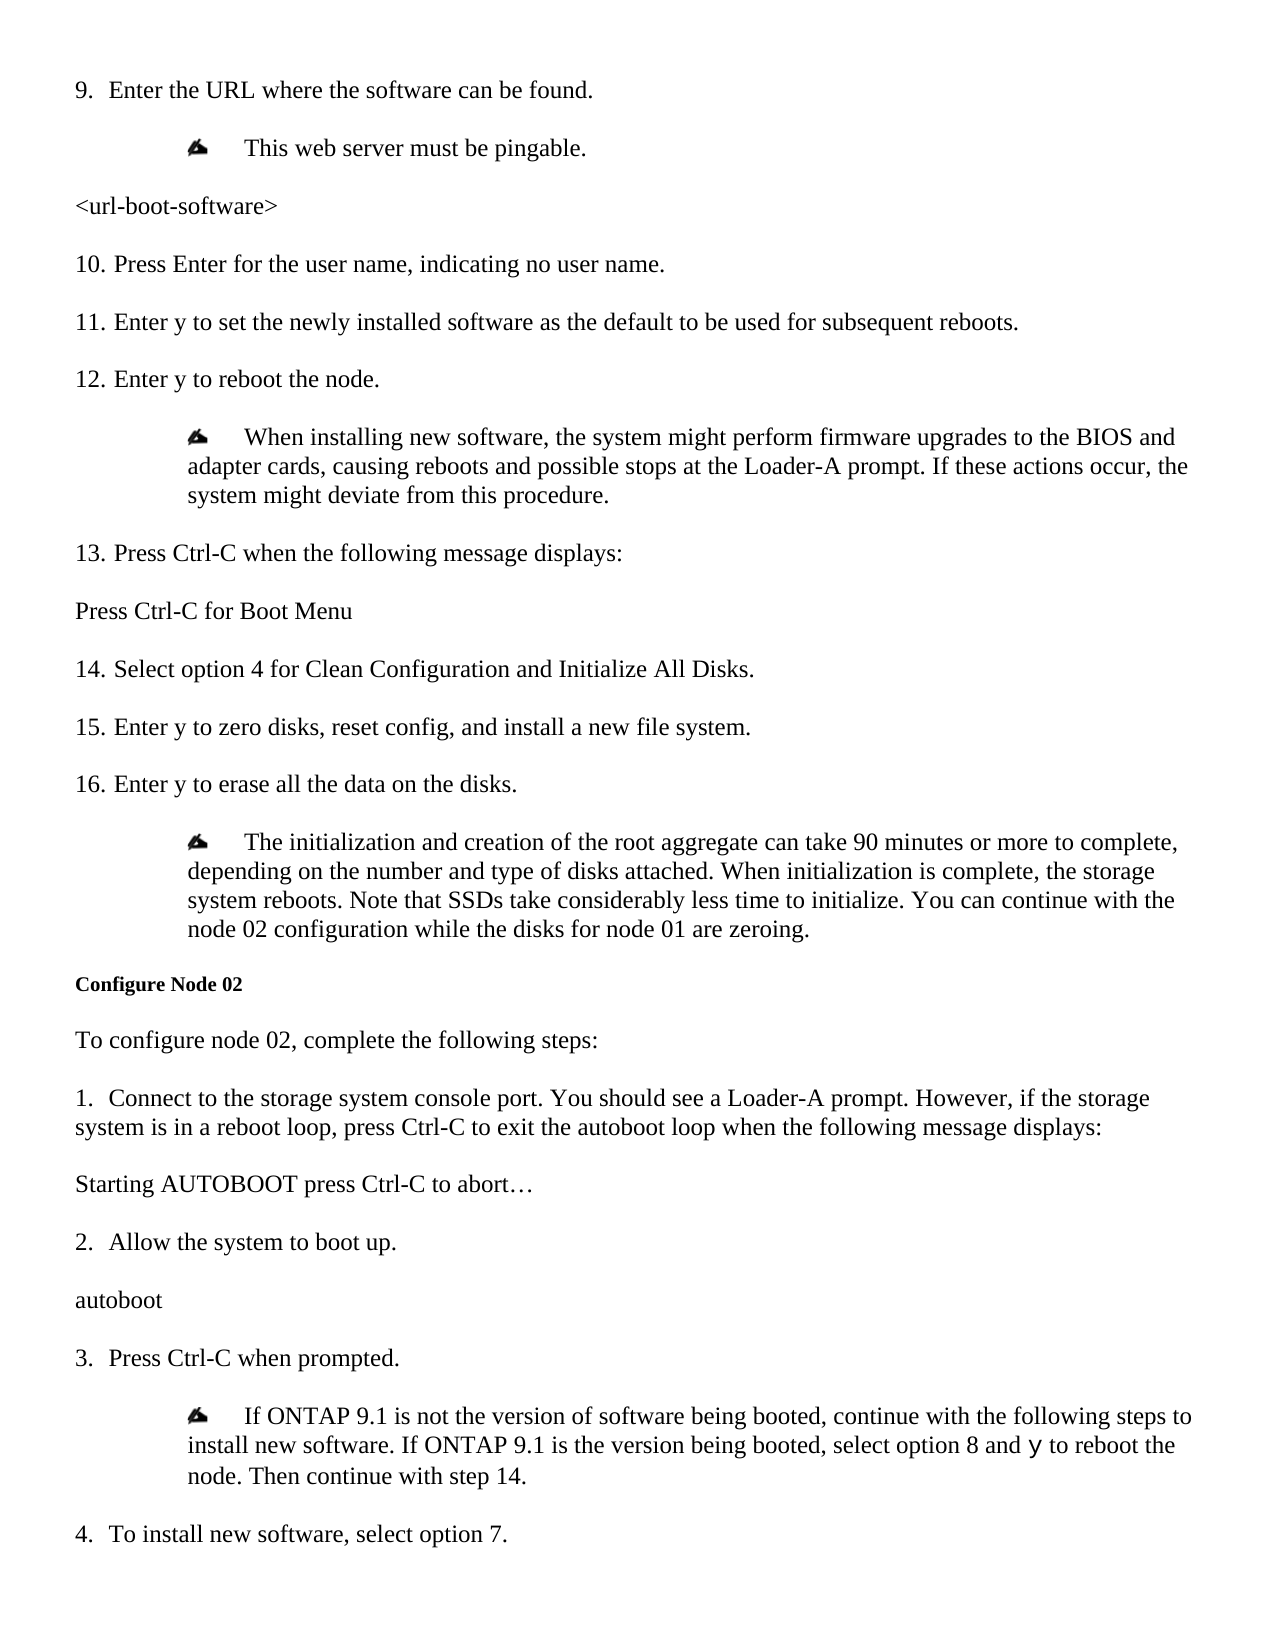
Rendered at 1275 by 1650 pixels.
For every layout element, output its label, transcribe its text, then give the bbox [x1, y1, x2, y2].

text 13. Press Ctrl-C when the following message displays: [75, 538, 1200, 567]
text If ONTAP 9.1 is not the version of software being booted, continue with the following steps to install new software. If ONTAP 9.1 is the version being booted, select option 8 and y to reboot the node. Then continue with step 14. [187, 1401, 1200, 1489]
text 3. Press Ctrl-C when prompted. [75, 1343, 1200, 1372]
text 16. Enter y to erase all the data on the disks. [75, 769, 1200, 798]
text autoboot [75, 1285, 1200, 1314]
text 10. Press Enter for the user name, indicating no user name. [75, 249, 1200, 277]
text Starting AUTOBOOT press Ctrl-C to abort… [75, 1169, 1200, 1198]
text <url-boot-software> [75, 191, 1200, 219]
text When installing new software, the system might perform firmware upgrades to the BIOS and adapter cards, causing reboots and possible stops at the Loader-A prompt. If these actions occur, the system might deviate from this procedure. [187, 422, 1200, 509]
picture [187, 833, 208, 851]
text To configure node 02, complete the following steps: [75, 1025, 1200, 1054]
picture [187, 1407, 208, 1425]
text Press Ctrl-C for Boot Menu [75, 596, 1200, 624]
text 14. Select option 4 for Clean Configuration and Initialize All Disks. [75, 654, 1200, 682]
text 2. Allow the system to boot up. [75, 1227, 1200, 1256]
text 1. Connect to the storage system console port. You should see a Loader-A prompt. However, if the storage system is in a reboot loop, press Ctrl-C to exit the autoboot loop when the following message displays: [75, 1083, 1200, 1140]
picture [187, 138, 208, 157]
text 9. Enter the URL where the software can be found. [75, 75, 1200, 104]
text 15. Enter y to zero disks, reset config, and install a new file system. [75, 712, 1200, 740]
picture [187, 428, 208, 446]
text Configure Node 02 [75, 972, 1200, 996]
text This web server must be pingable. [187, 133, 1200, 162]
text 12. Enter y to reboot the node. [75, 364, 1200, 393]
text The initialization and creation of the root aggregate can take 90 minutes or more to complete, depending on the number and type of disks attached. When initialization is complete, the storage system reboots. Note that SSDs take considerably less time to initialize. You can continue with the node 02 configuration while the disks for node 01 are zeroing. [187, 827, 1200, 942]
text 11. Enter y to set the newly installed software as the default to be used for subsequent reboots. [75, 307, 1200, 335]
text 4. To install new software, select option 7. [75, 1519, 1200, 1547]
